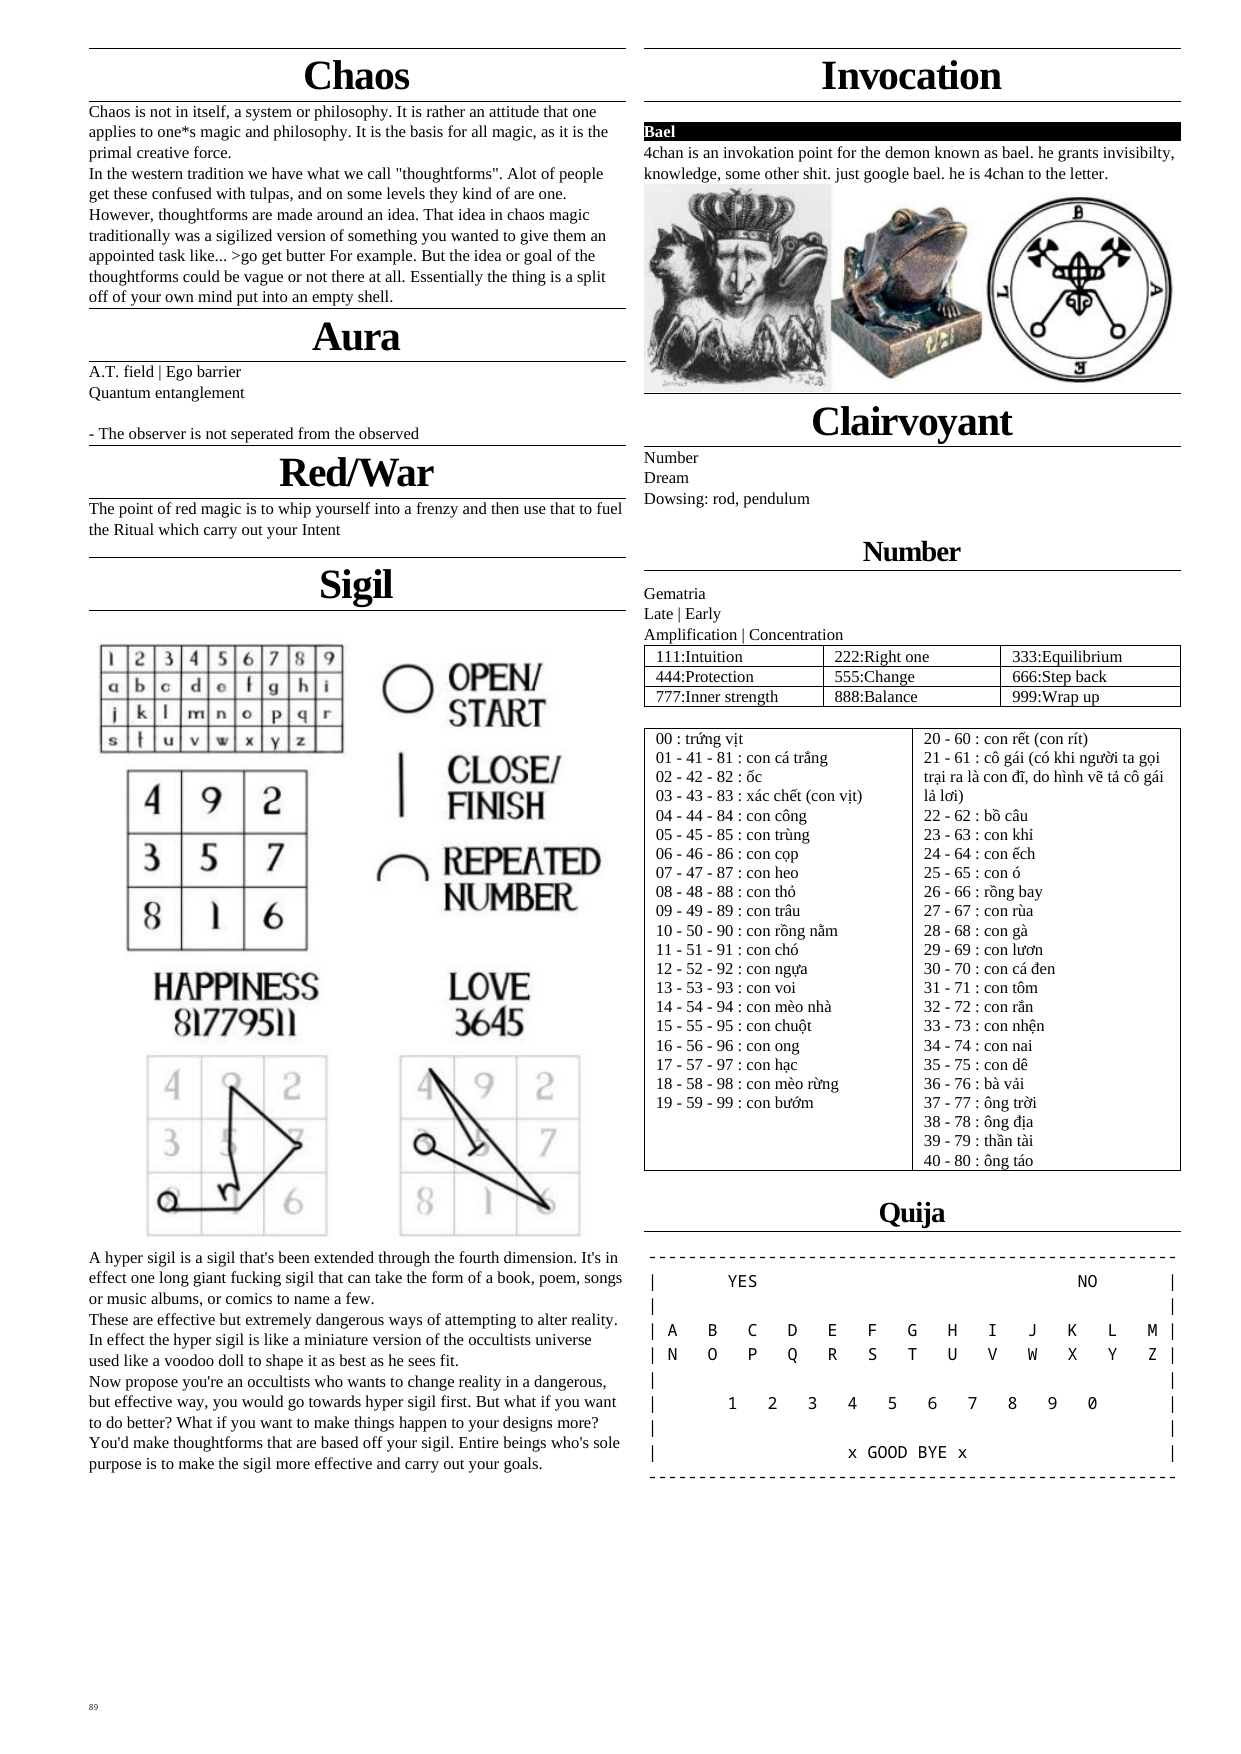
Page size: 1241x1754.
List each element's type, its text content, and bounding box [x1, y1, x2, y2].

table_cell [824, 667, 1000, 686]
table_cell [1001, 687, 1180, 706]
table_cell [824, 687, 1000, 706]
subtitle Chaos [89, 49, 626, 101]
text | | [644, 1416, 1181, 1439]
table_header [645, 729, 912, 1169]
text A hyper sigil is a sigil that's been extended through the fourth dimension. It's in effect one long giant fucking sigil that can take the form of a book, poem, songs or music albums, or comics to name a few. [89, 1248, 626, 1308]
subtitle Sigil [89, 558, 626, 610]
text You'd make thoughtforms that are based off your sigil. Entire beings who's sole purpose is to make the sigil more effective and carry out your goals. [89, 1433, 626, 1473]
text The point of red magic is to whip yourself into a frenzy and then use that to fuel the Ritual which carry out your Intent [89, 499, 626, 538]
text 4chan is an invokation point for the demon known as bael. he grants invisibilty, knowledge, some other shit. just google bael. he is 4chan to the letter. [644, 143, 1181, 183]
text Now propose you're an occultists who wants to change reality in a dangerous, but effective way, you would go towards hyper sigil first. But what if you want to do better? What if you want to make things happen to your designs more? [89, 1371, 626, 1432]
text | x GOOD BYE x | [644, 1441, 1181, 1463]
text A.T. field | Ego barrier [89, 362, 626, 381]
text Chaos is not in itself, a system or philosophy. It is rather an attitude that one applies to one*s magic and philosophy. It is the basis for all magic, as it is the primal creative force. [89, 102, 626, 162]
text Gematria [644, 583, 1181, 603]
text | A B C D E F G H I J K L M | [644, 1318, 1181, 1341]
text | 1 2 3 4 5 6 7 8 9 0 | [644, 1392, 1181, 1414]
subtitle Number [644, 534, 1181, 570]
text - The observer is not seperated from the observed [89, 424, 626, 443]
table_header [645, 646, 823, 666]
subtitle Red/War [89, 446, 626, 498]
subtitle Bael [644, 122, 1181, 141]
subtitle Invocation [644, 49, 1181, 101]
text | YES NO | [644, 1269, 1181, 1292]
text Number [644, 447, 1181, 467]
text In the western tradition we have what we call "thoughtforms". Alot of people get these confused with tulpas, and on some levels they kind of are one. However, thoughtforms are made around an idea. That idea in chaos magic traditionally was a sigilized version of something you wanted to give them an appointed task like... >go get butter For example. But the idea or goal of the thoughtforms could be vague or not there at all. Essentially the thing is a split off of your own mind put into an empty shell. [89, 163, 626, 306]
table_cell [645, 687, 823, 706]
subtitle Aura [89, 309, 626, 361]
text Amplification | Concentration [644, 625, 1181, 644]
text Late | Early [644, 604, 1181, 623]
text | N O P Q R S T U V W X Y Z | [644, 1343, 1181, 1365]
picture [643, 184, 1176, 392]
text Clairvoyant [644, 394, 1181, 446]
text Dream [644, 468, 1181, 487]
text ----------------------------------------------------- [644, 1465, 1181, 1488]
text These are effective but extremely dangerous ways of attempting to alter reality. In effect the hyper sigil is like a miniature version of the occultists universe used like a voodoo doll to shape it as best as he sees fit. [89, 1309, 626, 1370]
picture [88, 635, 621, 1247]
text Dowsing: rod, pendulum [644, 489, 1181, 508]
text Quantum entanglement [89, 383, 626, 402]
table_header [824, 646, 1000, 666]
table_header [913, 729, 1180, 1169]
text ----------------------------------------------------- [644, 1245, 1181, 1267]
subtitle Quija [644, 1196, 1181, 1231]
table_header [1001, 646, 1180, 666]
text | | [644, 1367, 1181, 1390]
text | | [644, 1294, 1181, 1316]
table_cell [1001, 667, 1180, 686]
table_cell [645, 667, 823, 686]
